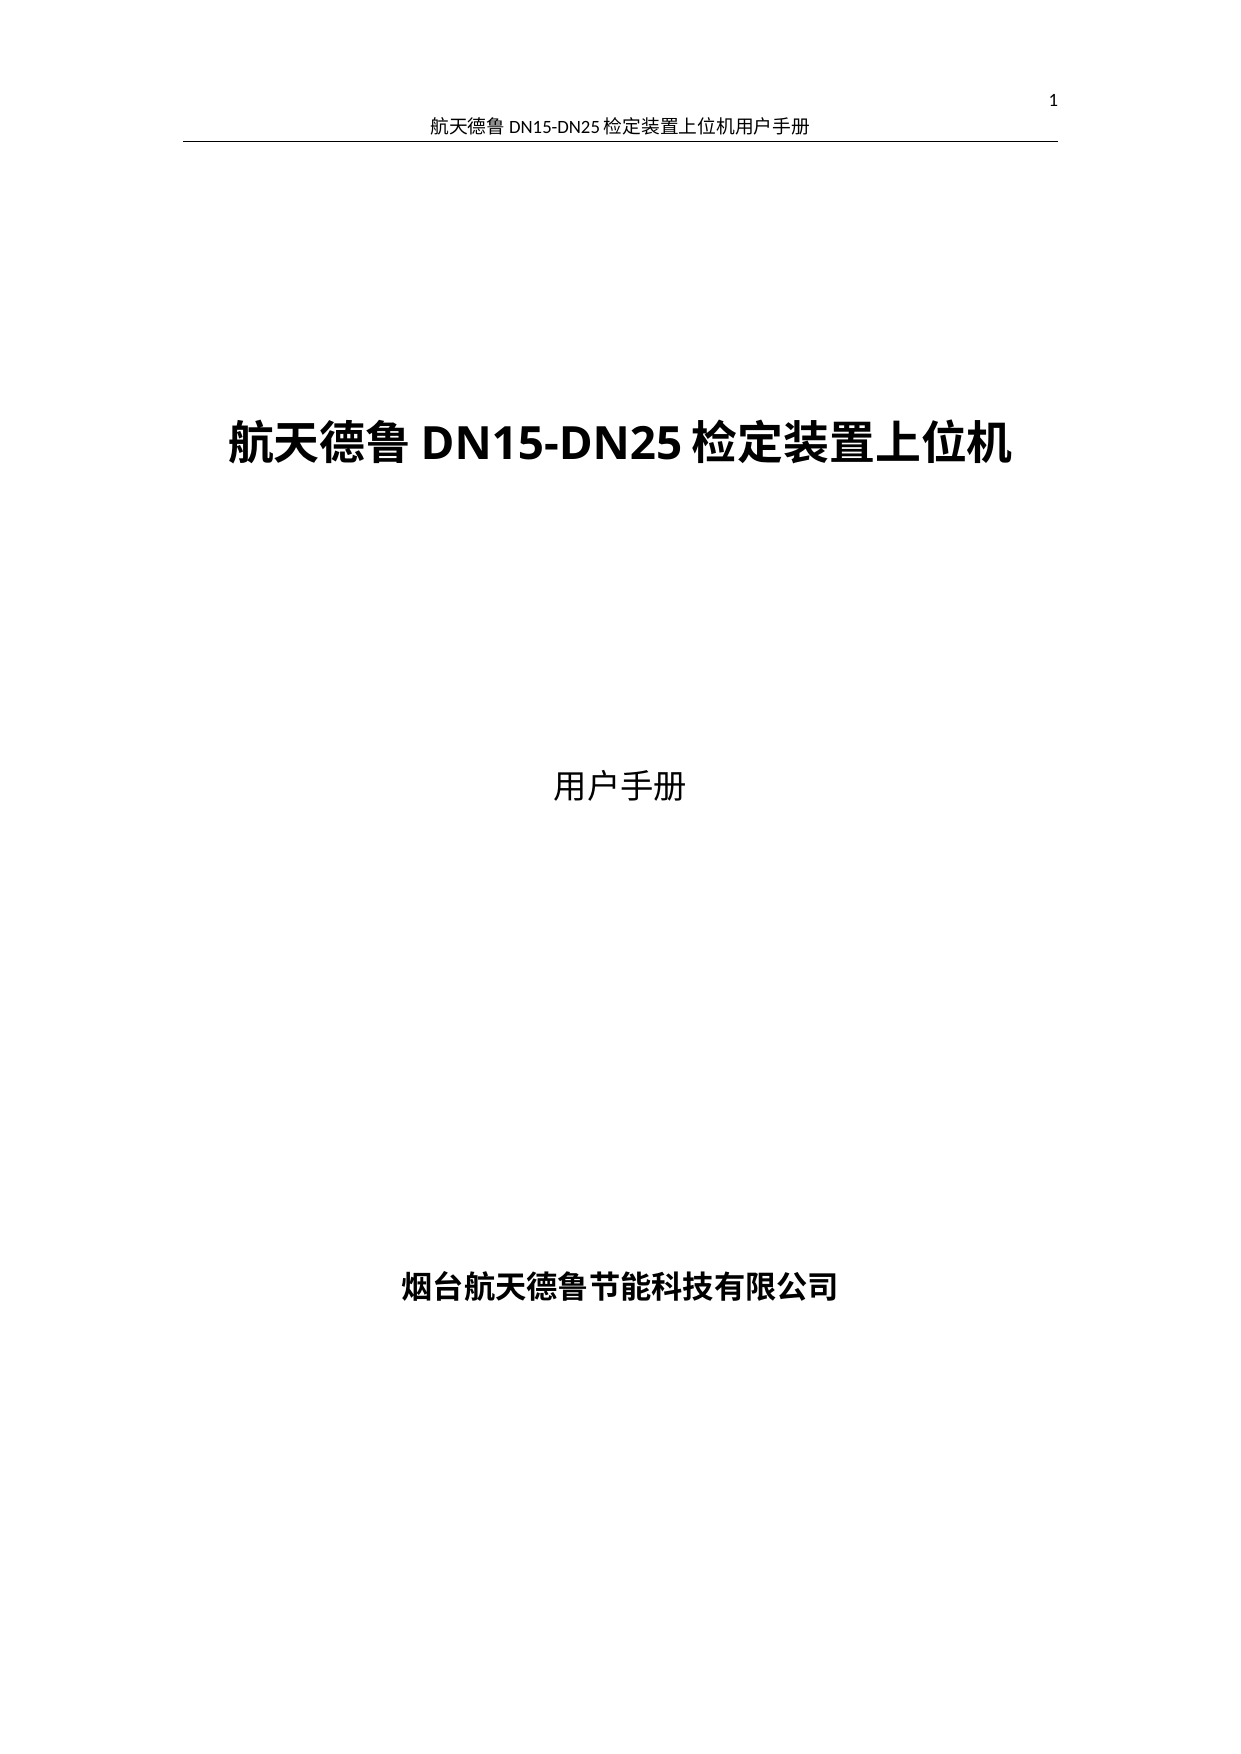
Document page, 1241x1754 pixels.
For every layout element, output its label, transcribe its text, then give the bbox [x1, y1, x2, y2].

text 烟台航天德鲁节能科技有限公司 [183, 1253, 1058, 1318]
text 航天德鲁DN15-DN25检定装置上位机 [183, 391, 1058, 489]
text 用户手册 [183, 751, 1058, 816]
